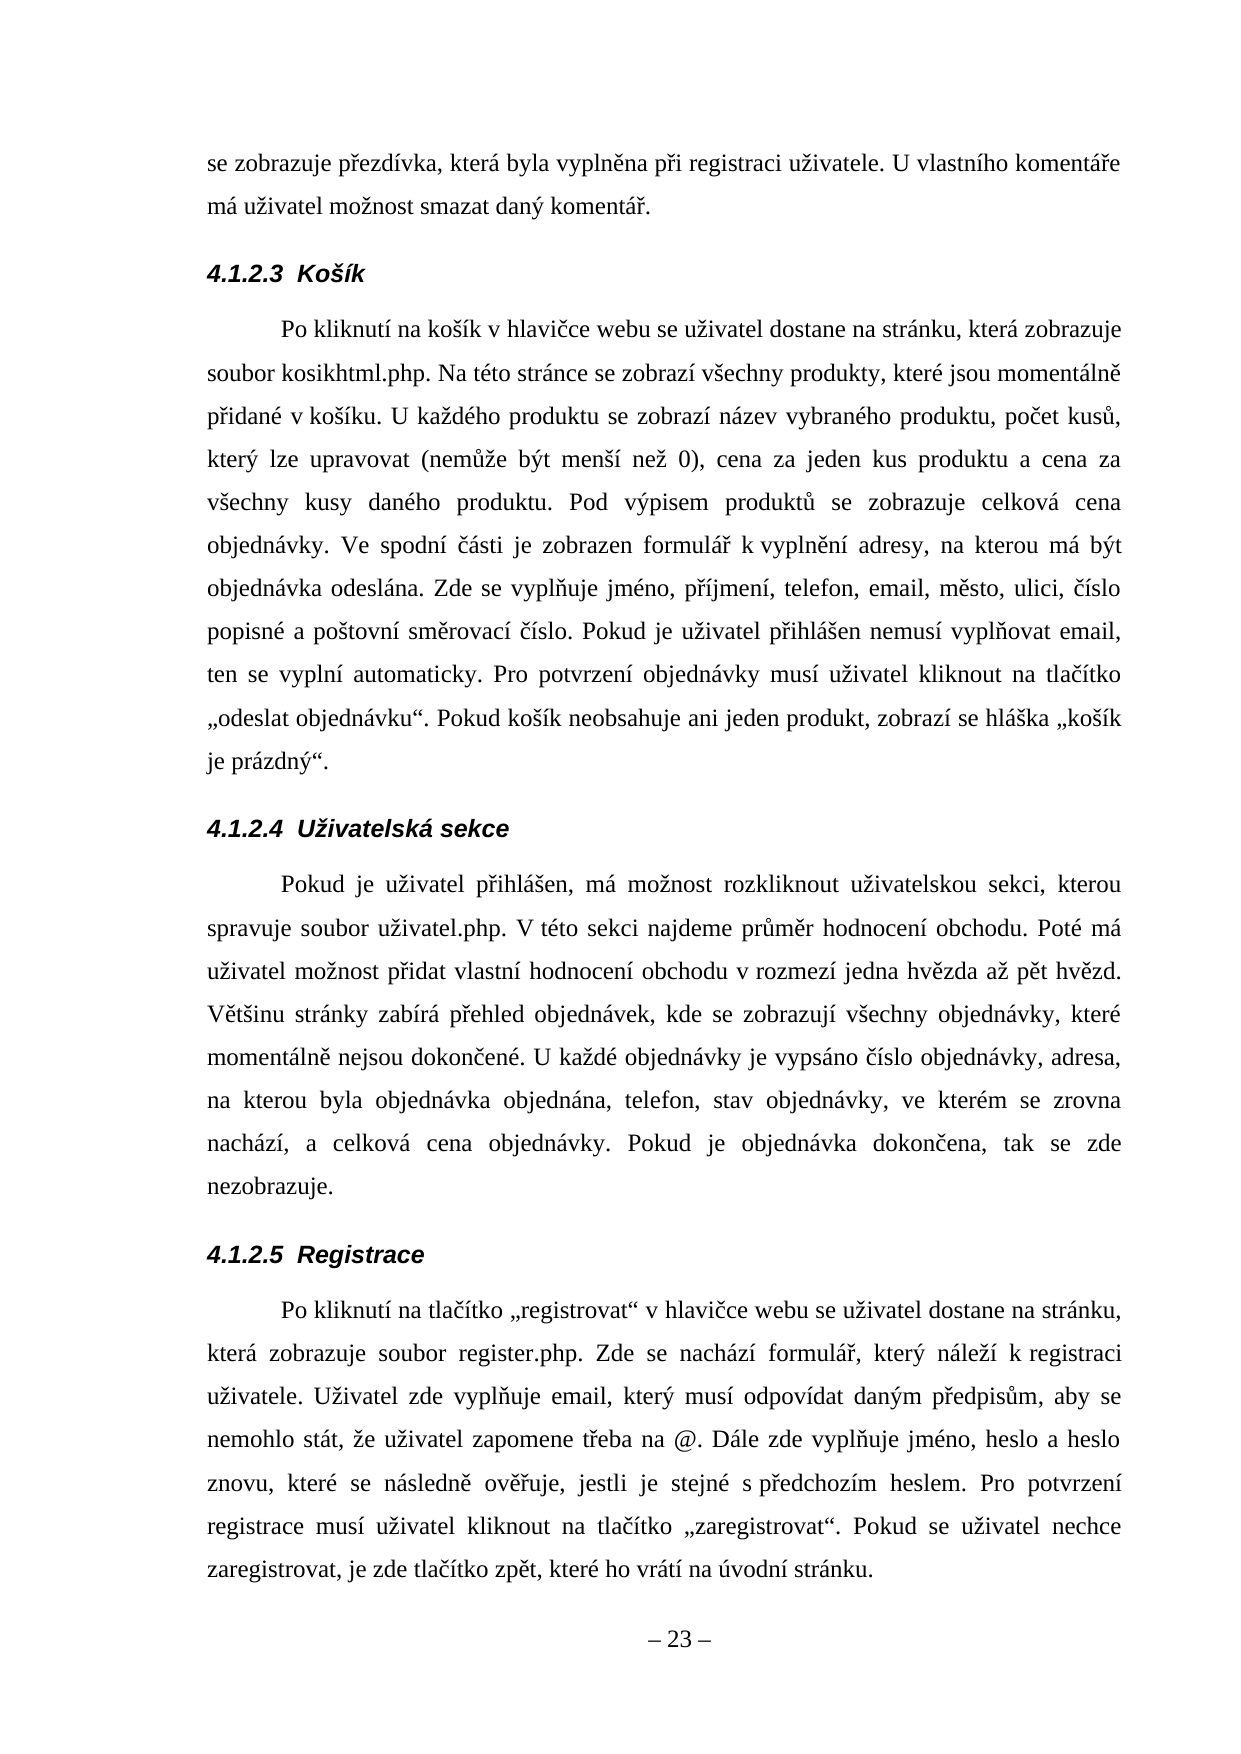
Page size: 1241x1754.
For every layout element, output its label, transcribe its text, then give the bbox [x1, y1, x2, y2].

text Po kliknutí na košík v hlavičce webu se uživatel dostane na stránku, která zobrazuje soubor kosikhtml.php. Na této stránce se zobrazí všechny produkty, které jsou momentálně přidané v košíku. U každého produktu se zobrazí název vybraného produktu, počet kusů, který lze upravovat (nemůže být menší než 0), cena za jeden kus produktu a cena za všechny kusy daného produktu. Pod výpisem produktů se zobrazuje celková cena objednávky. Ve spodní části je zobrazen formulář k vyplnění adresy, na kterou má být objednávka odeslána. Zde se vyplňuje jméno, příjmení, telefon, email, město, ulici, číslo popisné a poštovní směrovací číslo. Pokud je uživatel přihlášen nemusí vyplňovat email, ten se vyplní automaticky. Pro potvrzení objednávky musí uživatel kliknout na tlačítko „odeslat objednávku“. Pokud košík neobsahuje ani jeden produkt, zobrazí se hláška „košík je prázdný“. [207, 314, 1122, 774]
subtitle Registrace [207, 1239, 1122, 1268]
text Pokud je uživatel přihlášen, má možnost rozkliknout uživatelskou sekci, kterou spravuje soubor uživatel.php. V této sekci najdeme průměr hodnocení obchodu. Poté má uživatel možnost přidat vlastní hodnocení obchodu v rozmezí jedna hvězda až pět hvězd. Většinu stránky zabírá přehled objednávek, kde se zobrazují všechny objednávky, které momentálně nejsou dokončené. U každé objednávky je vypsáno číslo objednávky, adresa, na kterou byla objednávka objednána, telefon, stav objednávky, ve kterém se zrovna nachází, a celková cena objednávky. Pokud je objednávka dokončena, tak se zde nezobrazuje. [207, 869, 1122, 1200]
text Po kliknutí na tlačítko „registrovat“ v hlavičce webu se uživatel dostane na stránku, která zobrazuje soubor register.php. Zde se nachází formulář, který náleží k registraci uživatele. Uživatel zde vyplňuje email, který musí odpovídat daným předpisům, aby se nemohlo stát, že uživatel zapomene třeba na @. Dále zde vyplňuje jméno, heslo a heslo znovu, které se následně ověřuje, jestli je stejné s předchozím heslem. Pro potvrzení registrace musí uživatel kliknout na tlačítko „zaregistrovat“. Pokud se uživatel nechce zaregistrovat, je zde tlačítko zpět, které ho vrátí na úvodní stránku. [207, 1295, 1122, 1583]
subtitle Uživatelská sekce [207, 814, 1122, 843]
subtitle Košík [207, 259, 1122, 288]
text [207, 148, 1122, 219]
